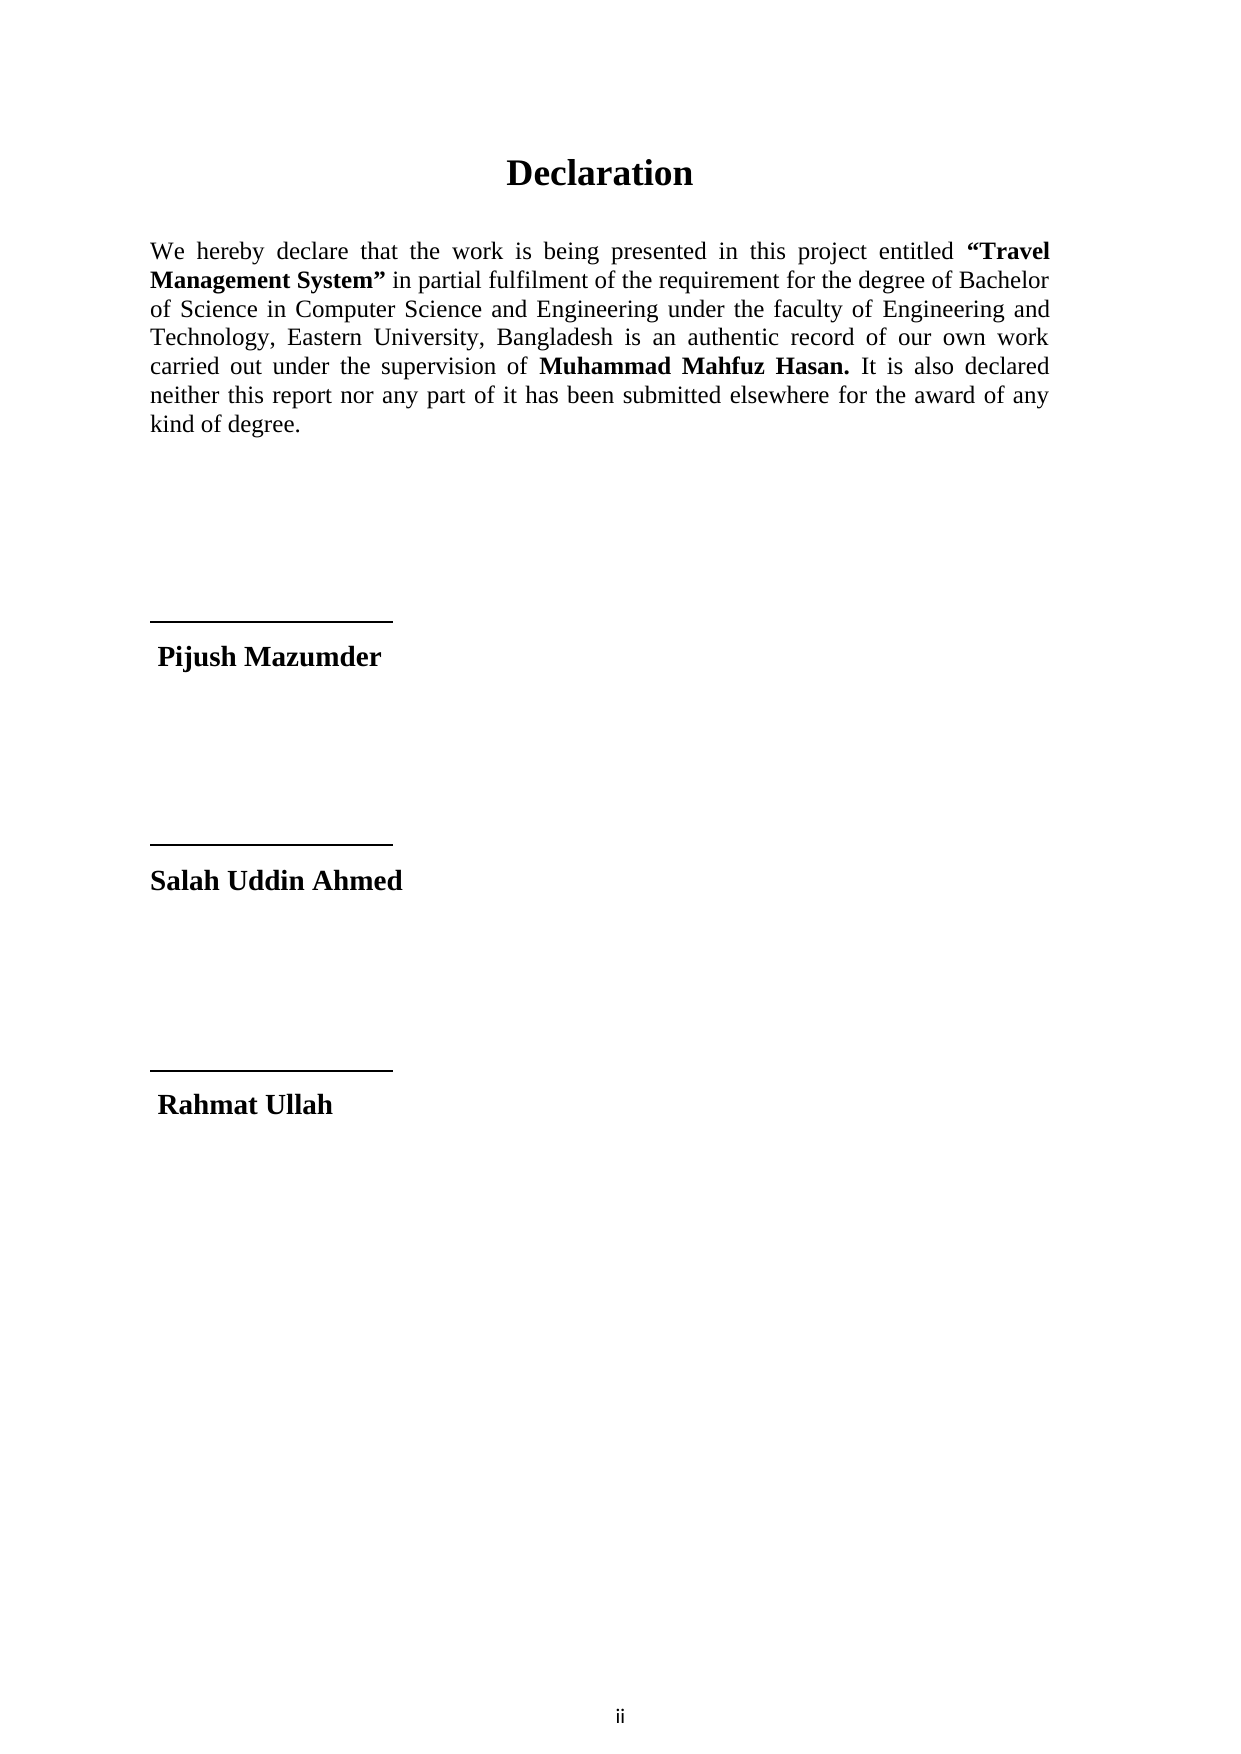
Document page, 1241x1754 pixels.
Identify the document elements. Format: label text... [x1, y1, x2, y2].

text We hereby declare that the work is being presented in this project entitled “Travel Management System” in partial fulfilment of the requirement for the degree of Bachelor of Science in Computer Science and Engineering under the faculty of Engineering and Technology, Eastern University, Bangladesh is an authentic record of our own work carried out under the supervision of Muhammad Mahfuz Hasan. It is also declared neither this report nor any part of it has been submitted elsewhere for the award of any kind of degree. [150, 236, 1050, 437]
text Pijush Mazumder [150, 639, 1050, 672]
text Declaration [150, 150, 1050, 193]
text Salah Uddin Ahmed [150, 863, 1050, 896]
text Rahmat Ullah [150, 1087, 1050, 1121]
